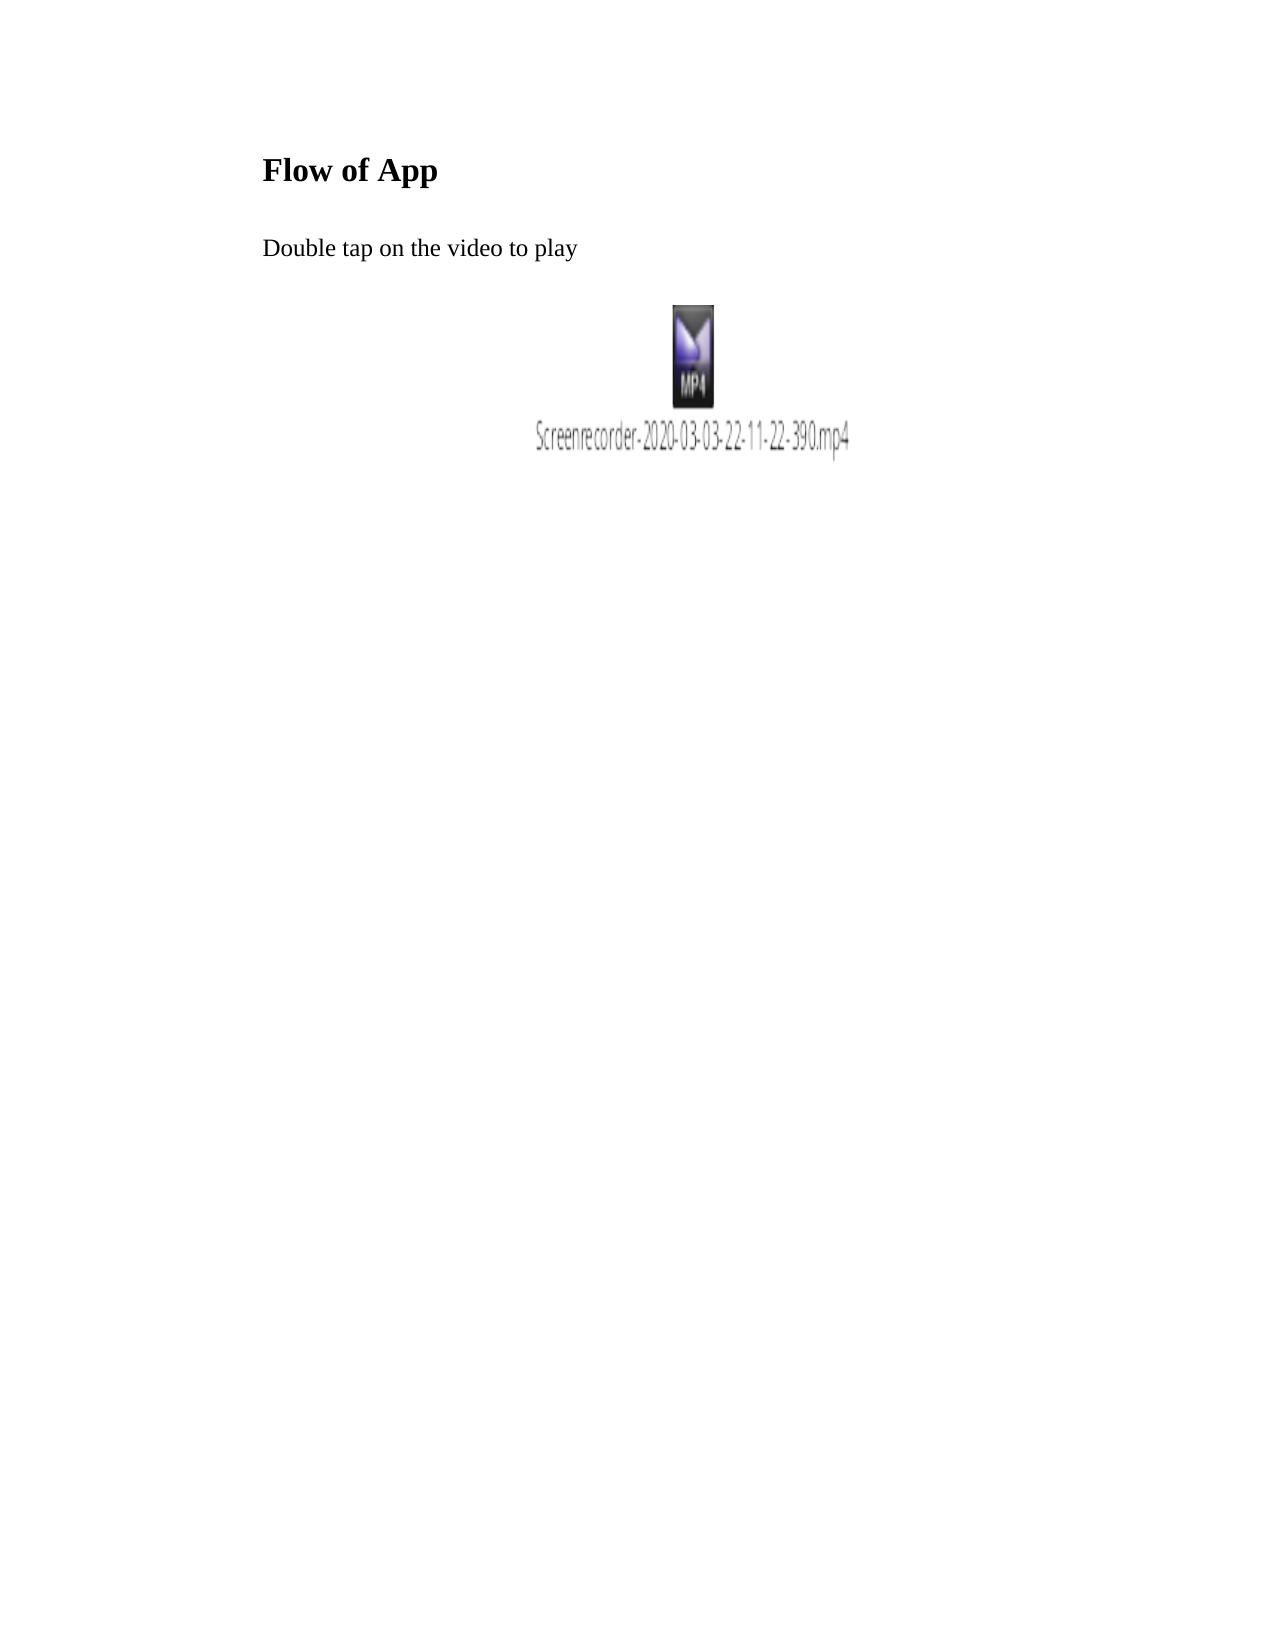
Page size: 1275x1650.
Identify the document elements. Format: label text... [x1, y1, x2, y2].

list Double tap on the video to play [262, 233, 1125, 261]
list Flow of App [262, 150, 1125, 188]
